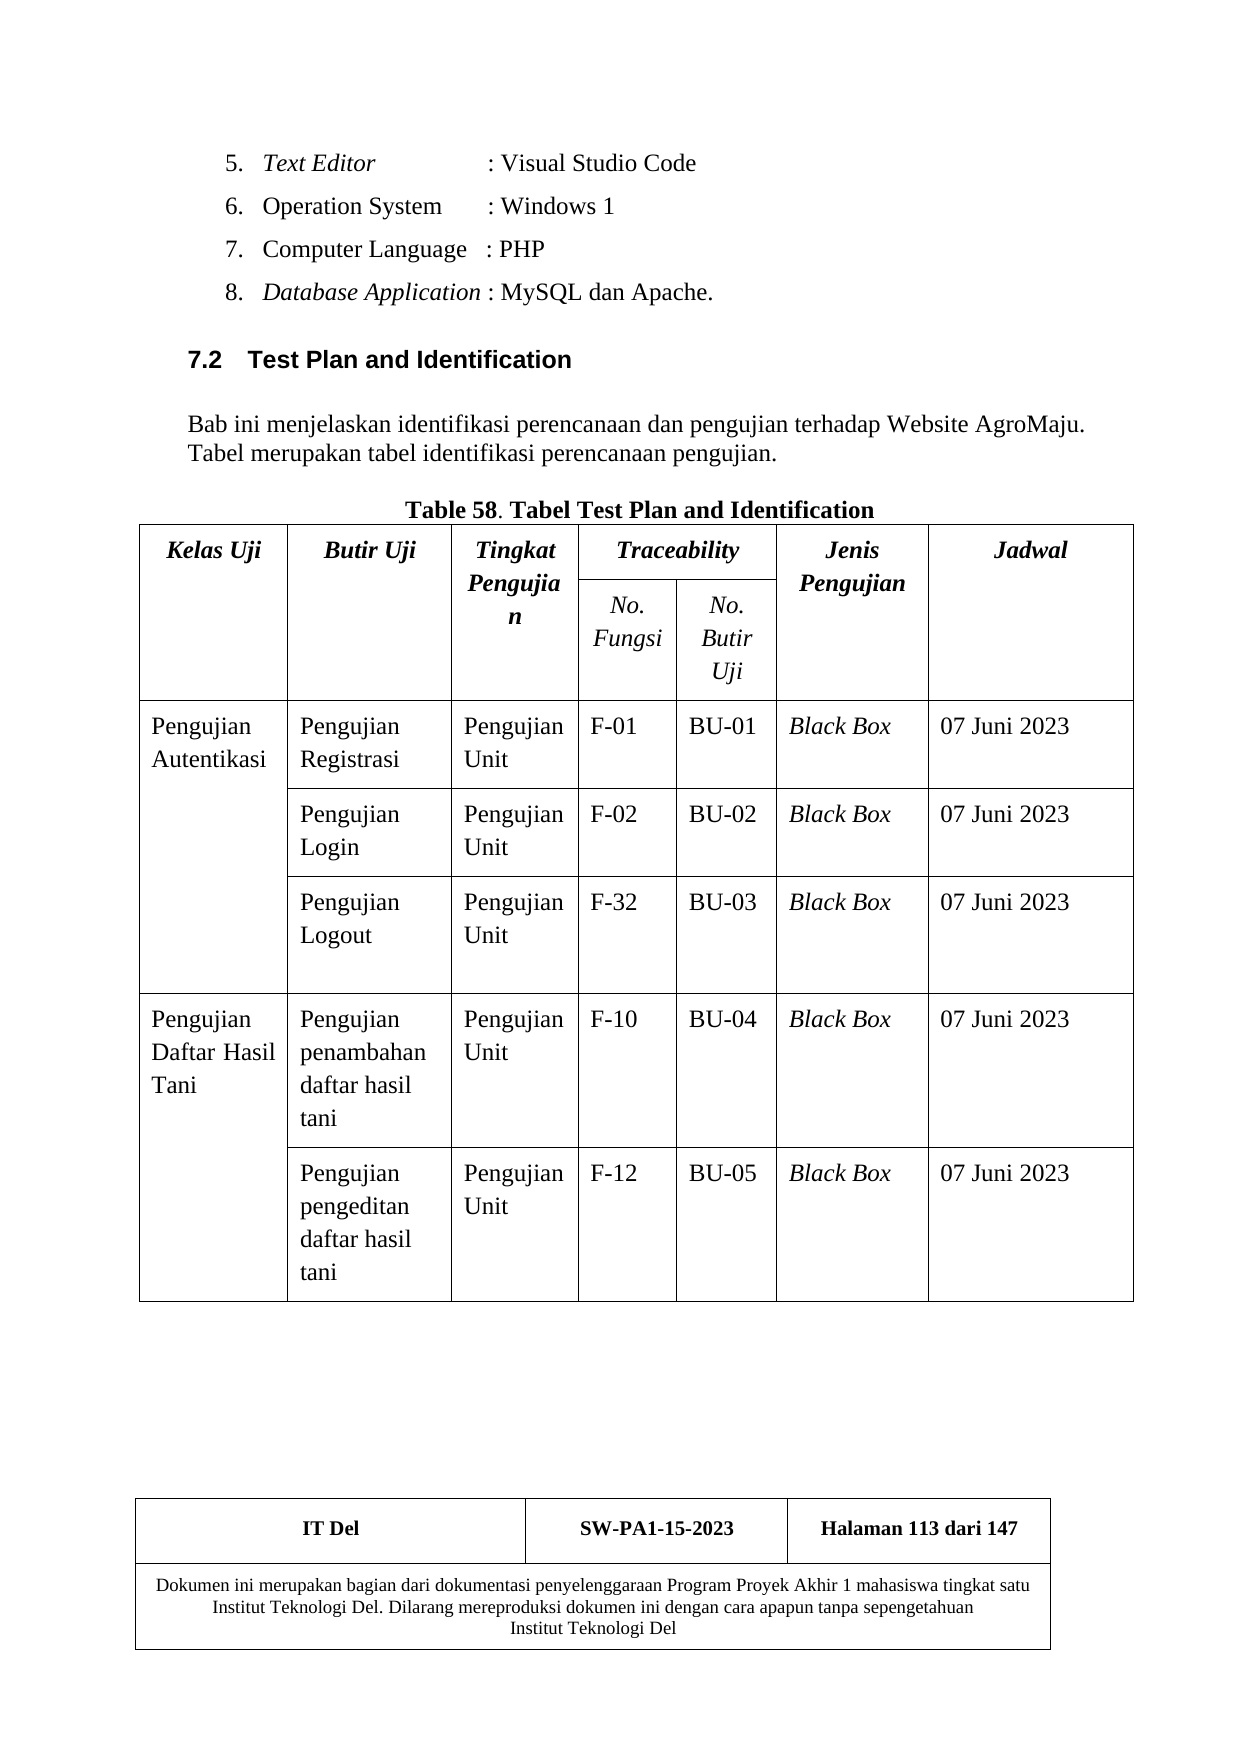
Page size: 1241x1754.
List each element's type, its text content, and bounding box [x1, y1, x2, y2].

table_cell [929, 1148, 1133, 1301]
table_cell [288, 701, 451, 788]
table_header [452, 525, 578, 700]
list Text Editor : Visual Studio Code [225, 148, 1092, 176]
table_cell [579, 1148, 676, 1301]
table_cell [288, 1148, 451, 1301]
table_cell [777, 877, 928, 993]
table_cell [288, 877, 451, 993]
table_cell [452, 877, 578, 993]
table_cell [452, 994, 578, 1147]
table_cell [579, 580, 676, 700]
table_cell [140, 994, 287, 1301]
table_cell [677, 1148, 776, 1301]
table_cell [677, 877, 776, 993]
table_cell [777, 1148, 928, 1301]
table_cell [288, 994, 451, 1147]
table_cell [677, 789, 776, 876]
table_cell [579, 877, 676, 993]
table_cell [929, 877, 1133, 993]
text Bab ini menjelaskan identifikasi perencanaan dan pengujian terhadap Website AgroMaju. Tabel merupakan tabel identifikasi perencanaan pengujian. [187, 409, 1092, 466]
text Table 58. Tabel Test Plan and Identification [187, 495, 1092, 524]
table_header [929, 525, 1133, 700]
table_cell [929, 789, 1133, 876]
list Database Application : MySQL dan Apache. [225, 277, 1092, 306]
subtitle Test Plan and Identification [187, 345, 1092, 374]
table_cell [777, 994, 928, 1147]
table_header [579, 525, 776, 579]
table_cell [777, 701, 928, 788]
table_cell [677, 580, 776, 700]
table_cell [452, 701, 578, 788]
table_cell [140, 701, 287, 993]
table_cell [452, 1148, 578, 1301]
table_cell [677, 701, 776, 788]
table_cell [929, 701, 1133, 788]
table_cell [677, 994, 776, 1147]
list Operation System : Windows 1 [225, 191, 1092, 219]
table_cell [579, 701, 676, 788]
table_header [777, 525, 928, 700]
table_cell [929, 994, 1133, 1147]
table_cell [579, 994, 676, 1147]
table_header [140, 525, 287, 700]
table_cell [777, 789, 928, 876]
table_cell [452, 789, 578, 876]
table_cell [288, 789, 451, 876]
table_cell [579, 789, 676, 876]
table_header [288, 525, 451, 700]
list Computer Language : PHP [225, 234, 1092, 263]
